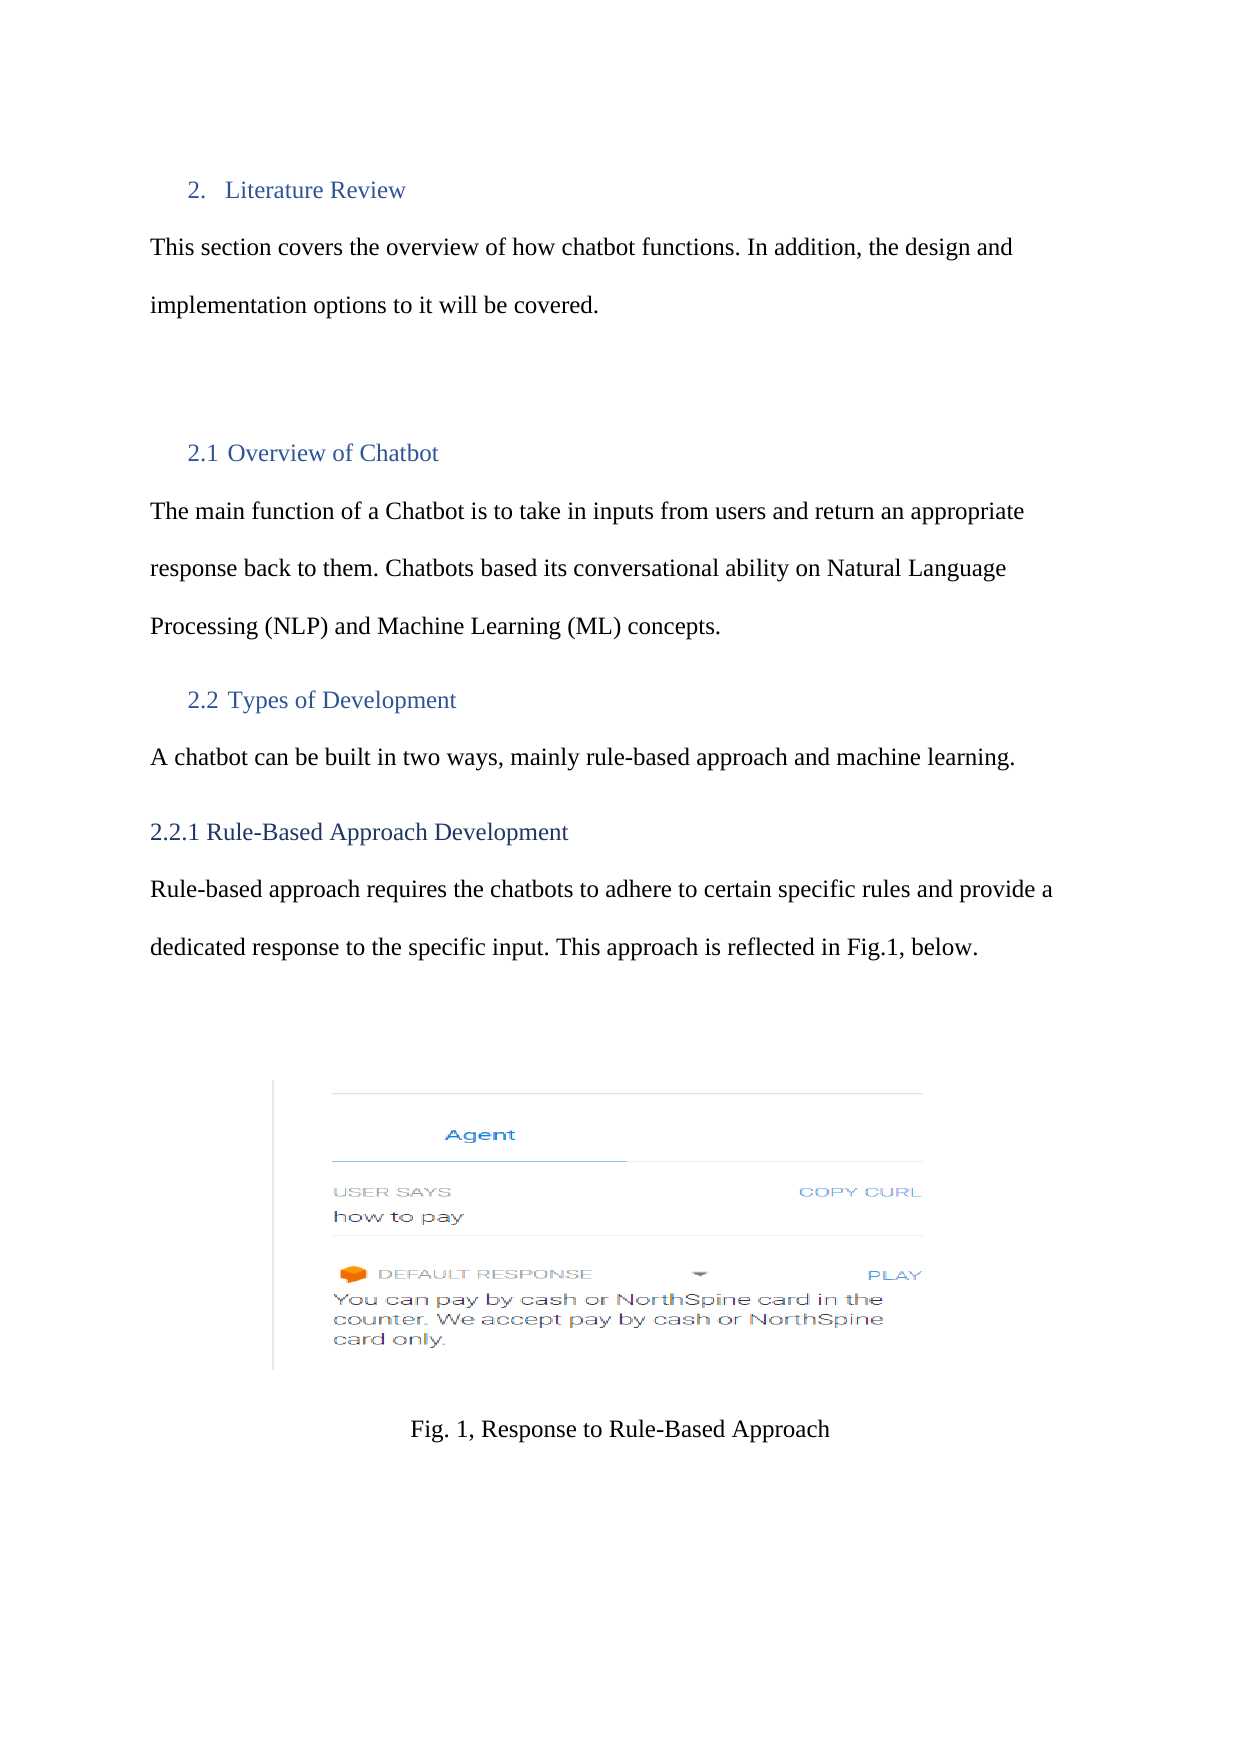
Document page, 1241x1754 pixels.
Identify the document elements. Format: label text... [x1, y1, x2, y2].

text Rule-based approach requires the chatbots to adhere to certain specific rules and provide a dedicated response to the specific input. This approach is reflected in Fig.1, below. [150, 874, 1090, 960]
subtitle 2.2.1 Rule-Based Approach Development [150, 817, 1090, 845]
subtitle Literature Review [187, 175, 1090, 204]
text This section covers the overview of how chatbot functions. In addition, the design and implementation options to it will be covered. [150, 232, 1090, 319]
subtitle Overview of Chatbot [187, 438, 1090, 467]
text The main function of a Chatbot is to take in inputs from users and return an appropriate response back to them. Chatbots based its conversational ability on Natural Language Processing (NLP) and Machine Learning (ML) concepts. [150, 496, 1090, 639]
subtitle Types of Development [187, 685, 1090, 714]
text A chatbot can be built in two ways, mainly rule-based approach and machine learning. [150, 742, 1090, 771]
picture [267, 1080, 973, 1370]
text Fig. 1, Response to Rule-Based Approach [150, 1414, 1090, 1443]
